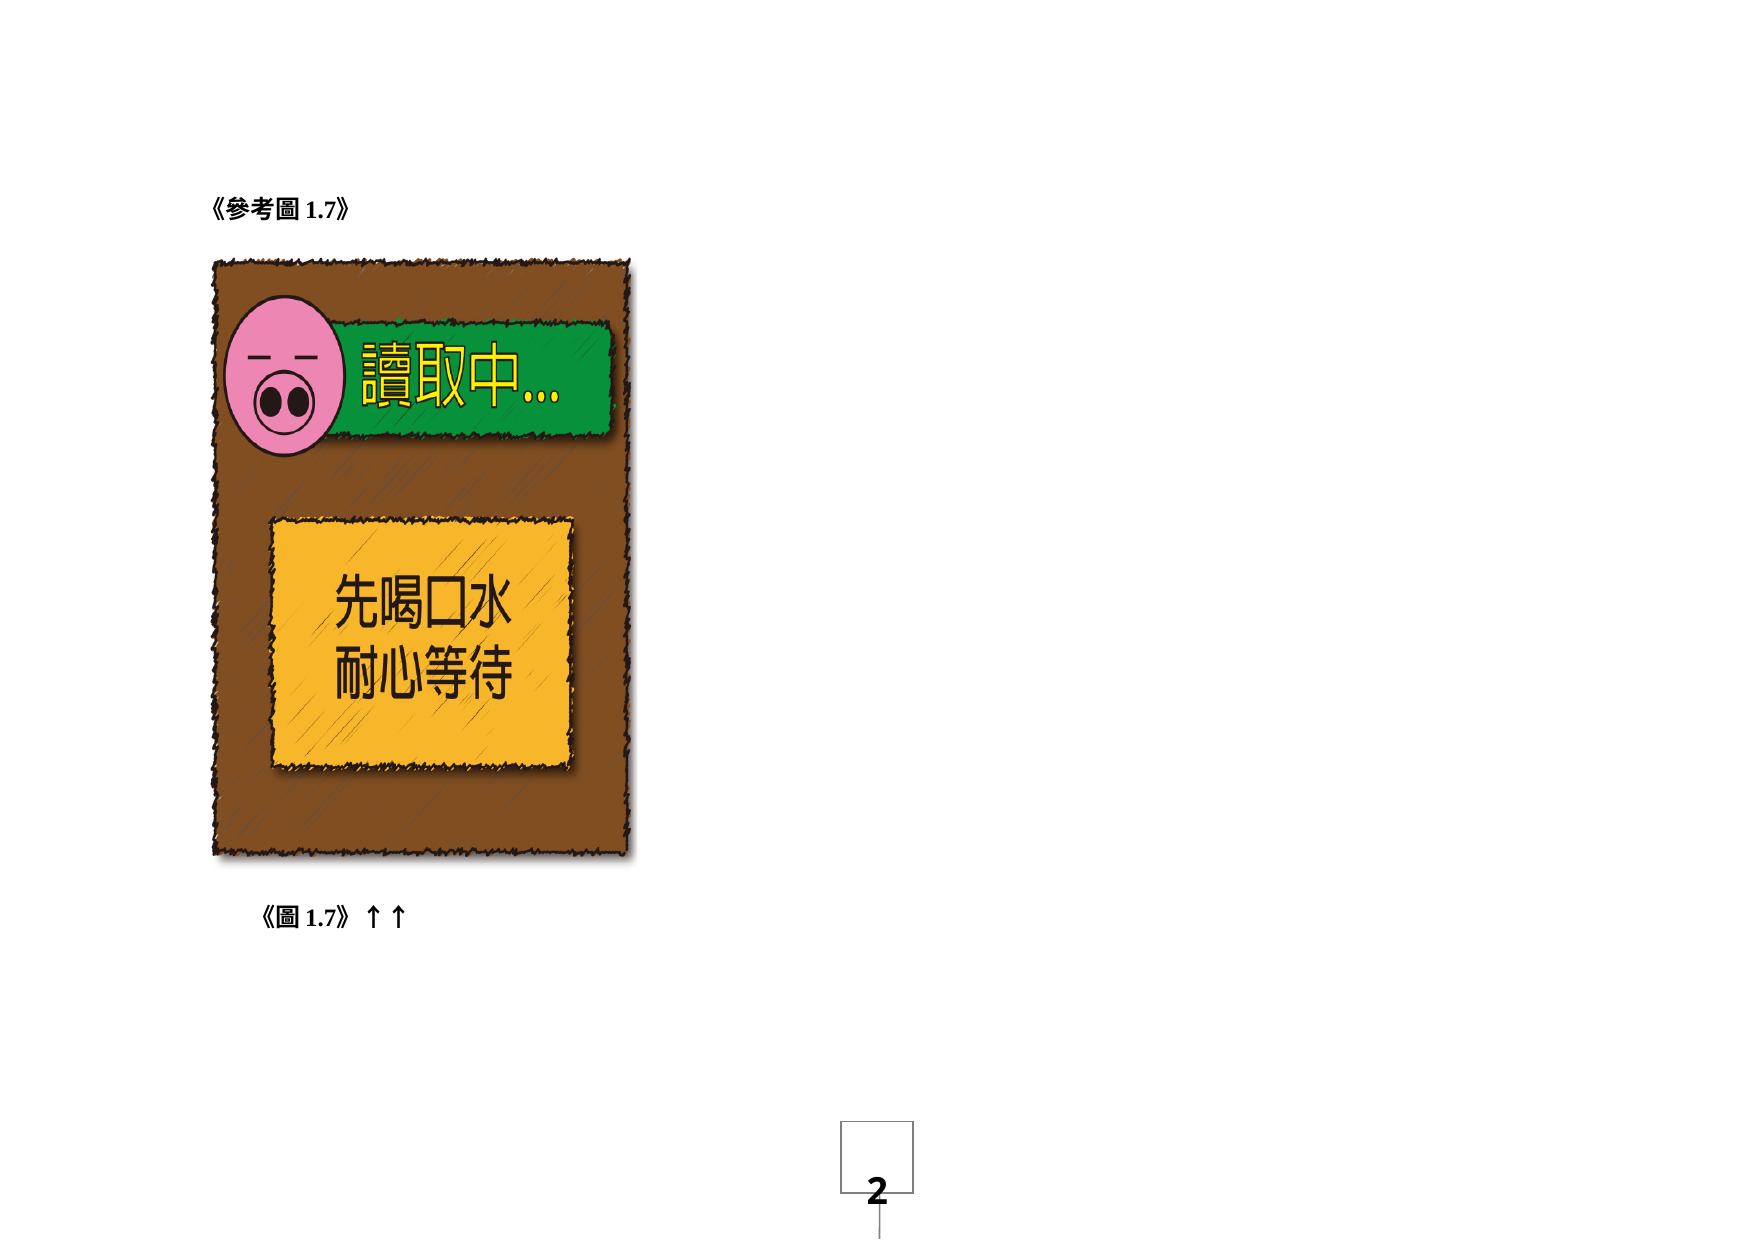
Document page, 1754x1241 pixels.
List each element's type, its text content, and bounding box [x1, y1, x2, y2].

text 《參考圖1.7》 [150, 189, 1604, 226]
picture [200, 244, 638, 874]
text 《圖1.7》↑↑ [250, 897, 1604, 935]
